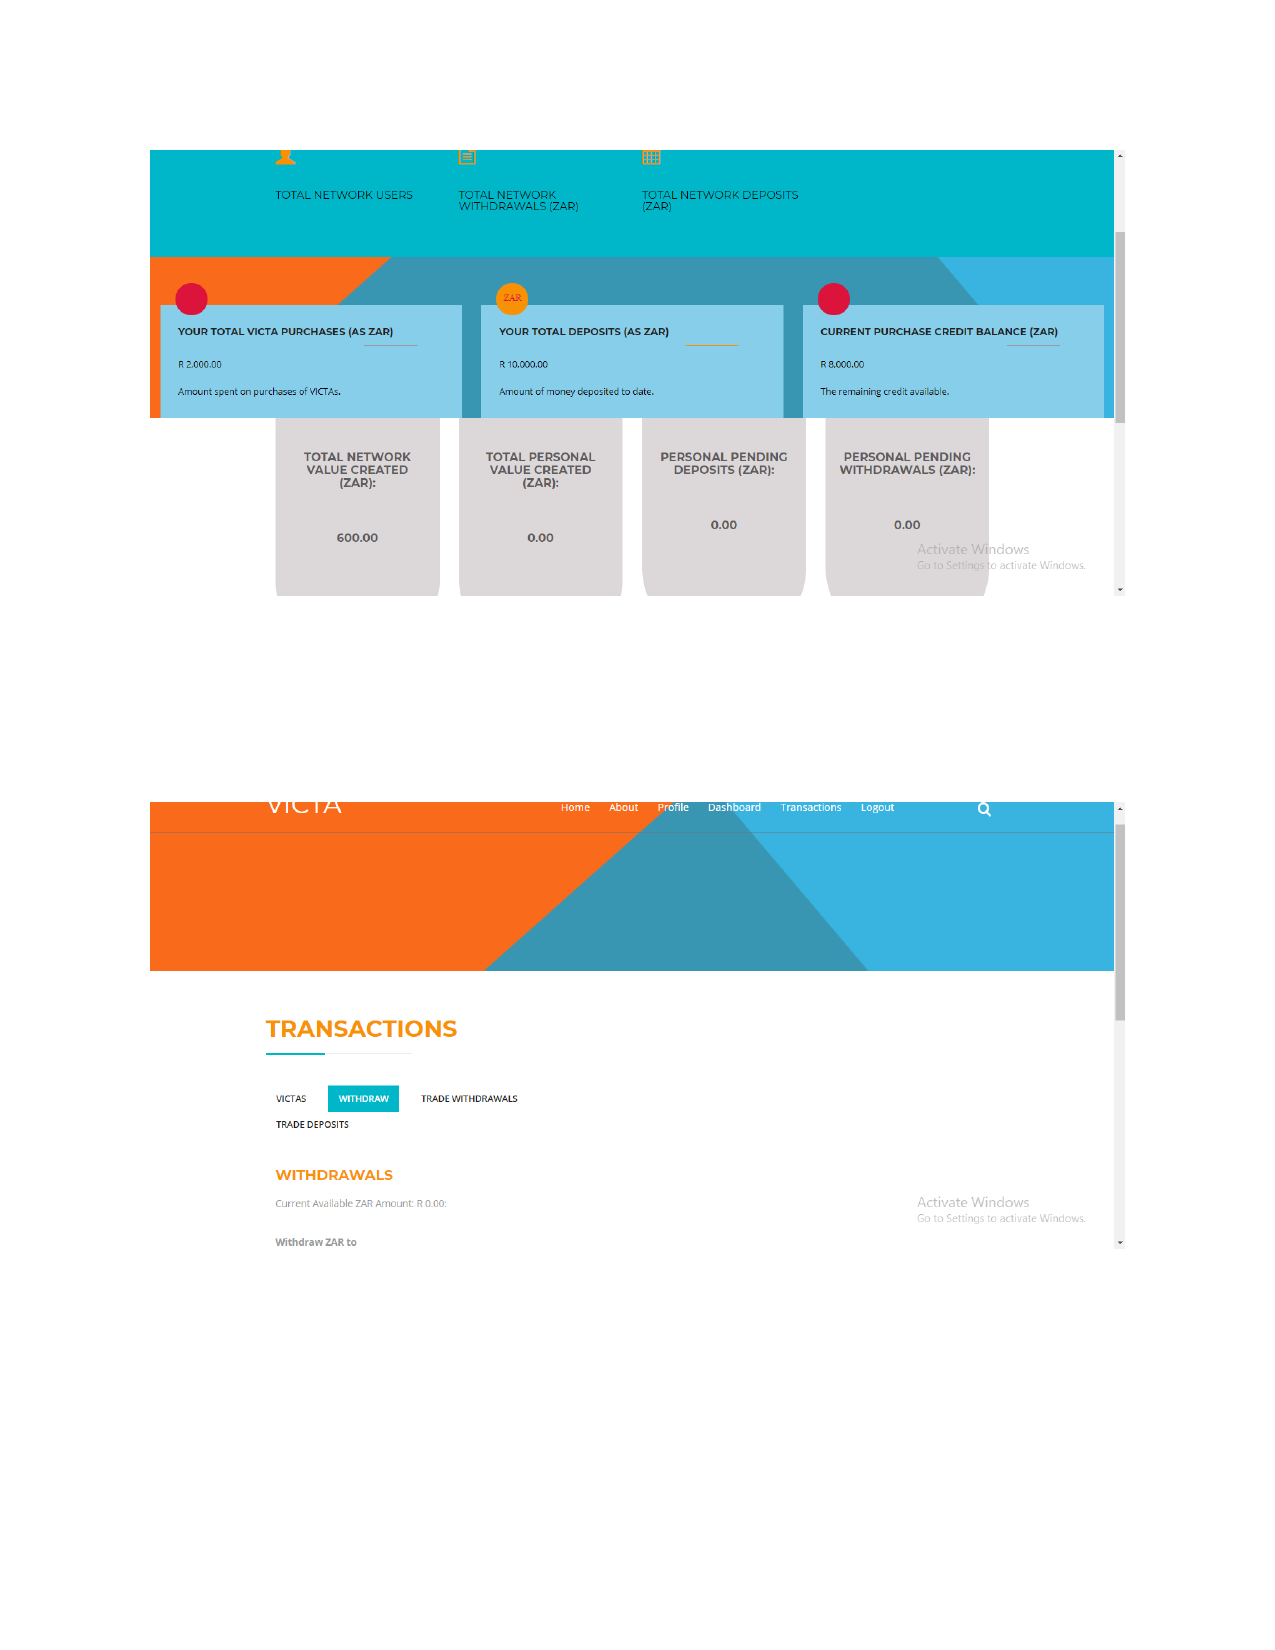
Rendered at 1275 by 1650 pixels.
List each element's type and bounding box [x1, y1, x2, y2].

picture [150, 150, 1125, 596]
picture [150, 802, 1125, 1249]
